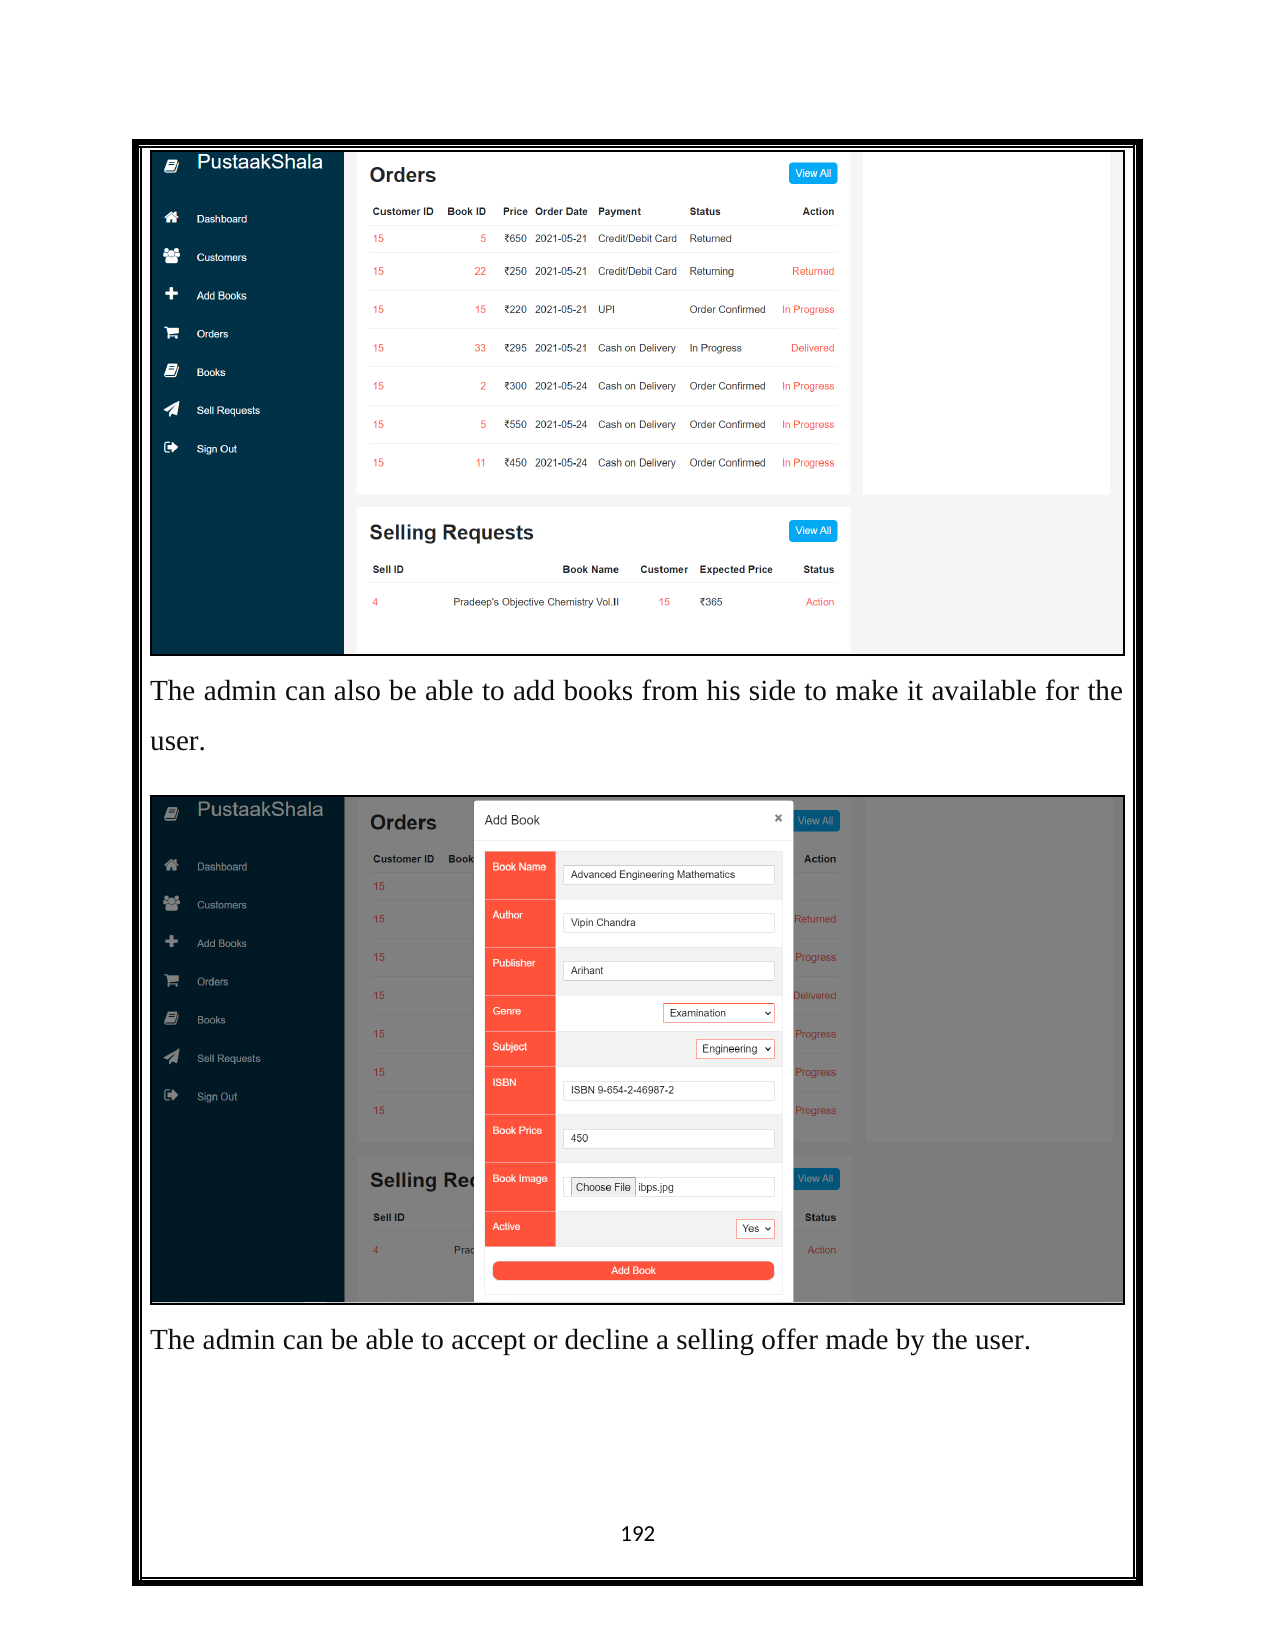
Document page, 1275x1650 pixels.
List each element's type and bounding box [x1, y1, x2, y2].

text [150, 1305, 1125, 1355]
picture [213, 159, 220, 168]
picture [345, 152, 1123, 654]
picture [168, 443, 177, 451]
picture [165, 364, 178, 376]
picture [166, 288, 177, 299]
picture [165, 402, 179, 416]
picture [152, 797, 1123, 1303]
picture [164, 249, 179, 263]
picture [263, 161, 270, 168]
picture [165, 160, 178, 172]
picture [204, 218, 216, 222]
picture [166, 212, 177, 222]
picture [203, 407, 213, 413]
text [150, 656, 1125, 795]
picture [167, 328, 178, 338]
